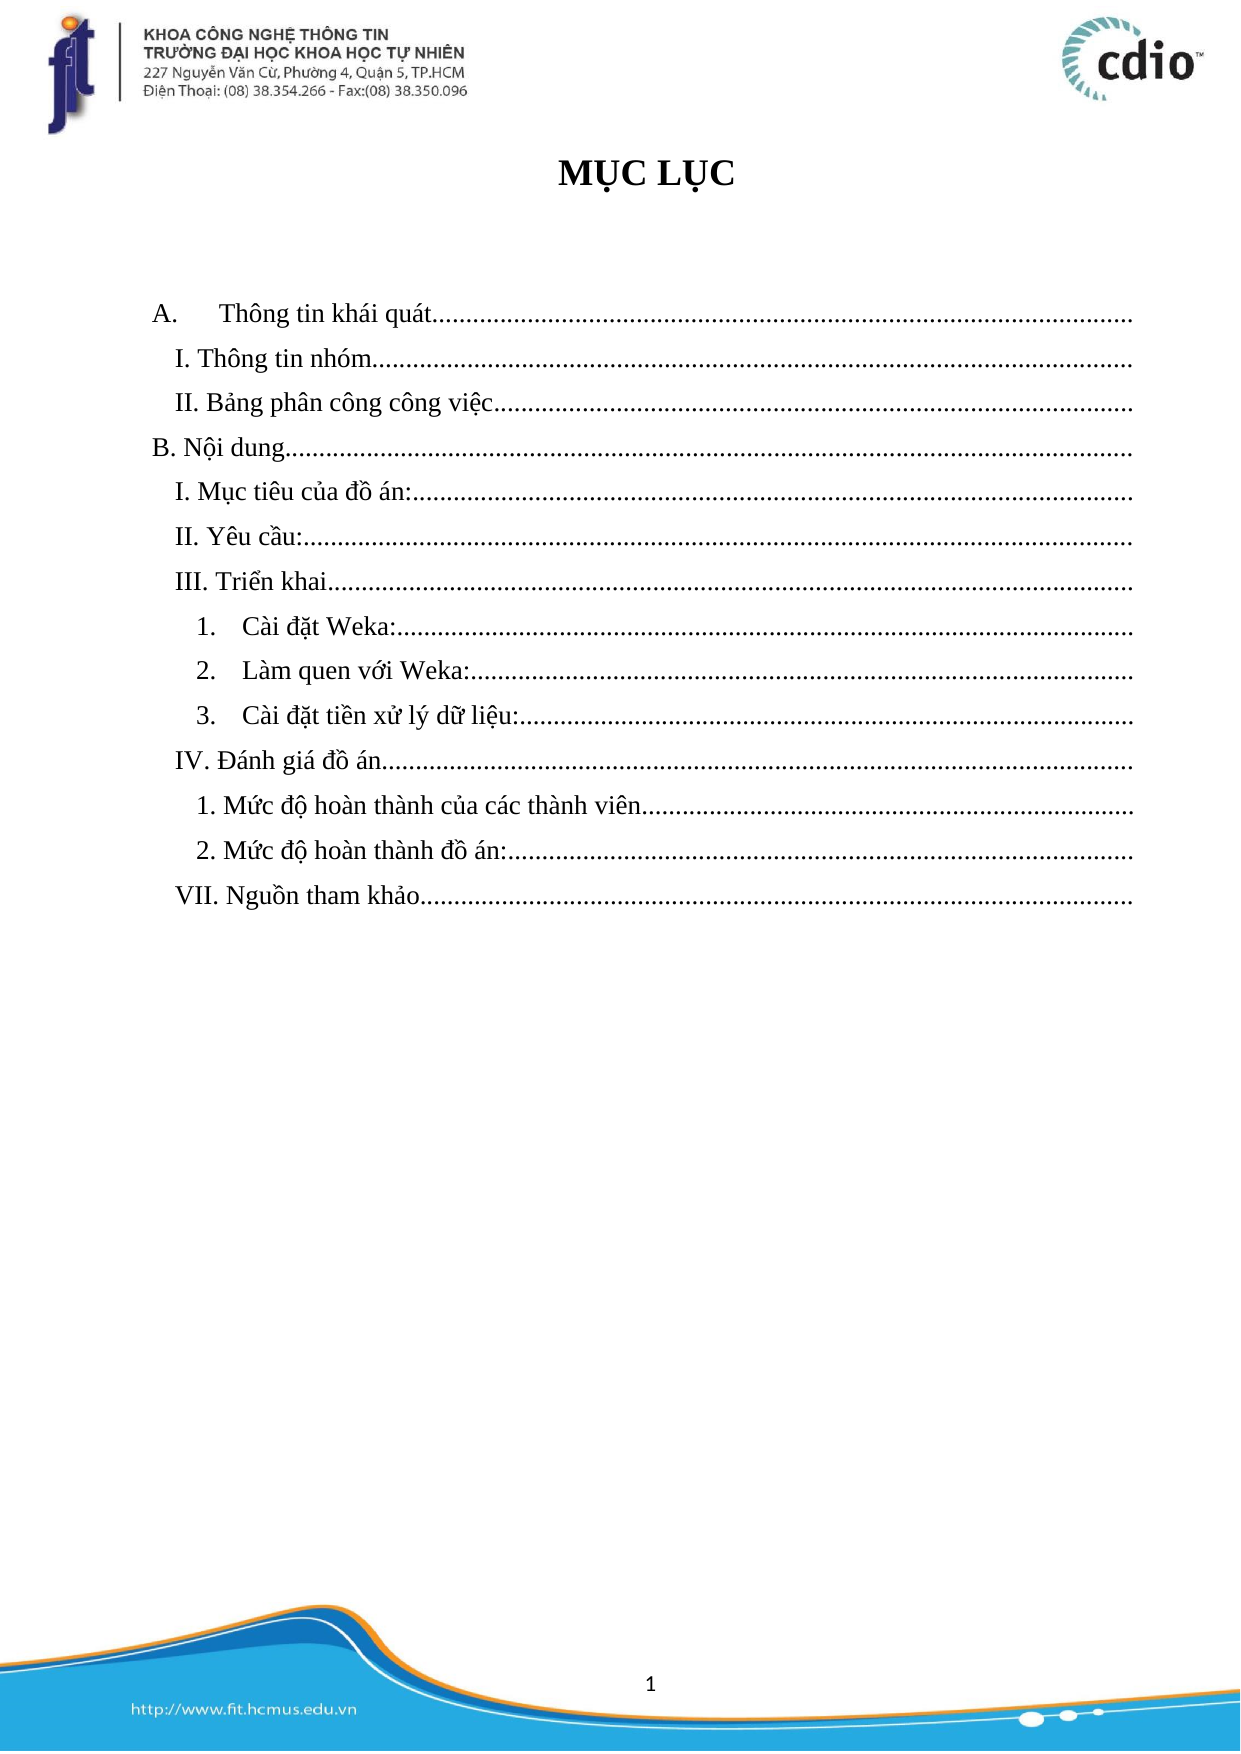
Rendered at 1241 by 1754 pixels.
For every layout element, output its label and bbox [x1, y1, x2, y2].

picture [24, 6, 1216, 157]
picture [0, 1601, 1241, 1751]
